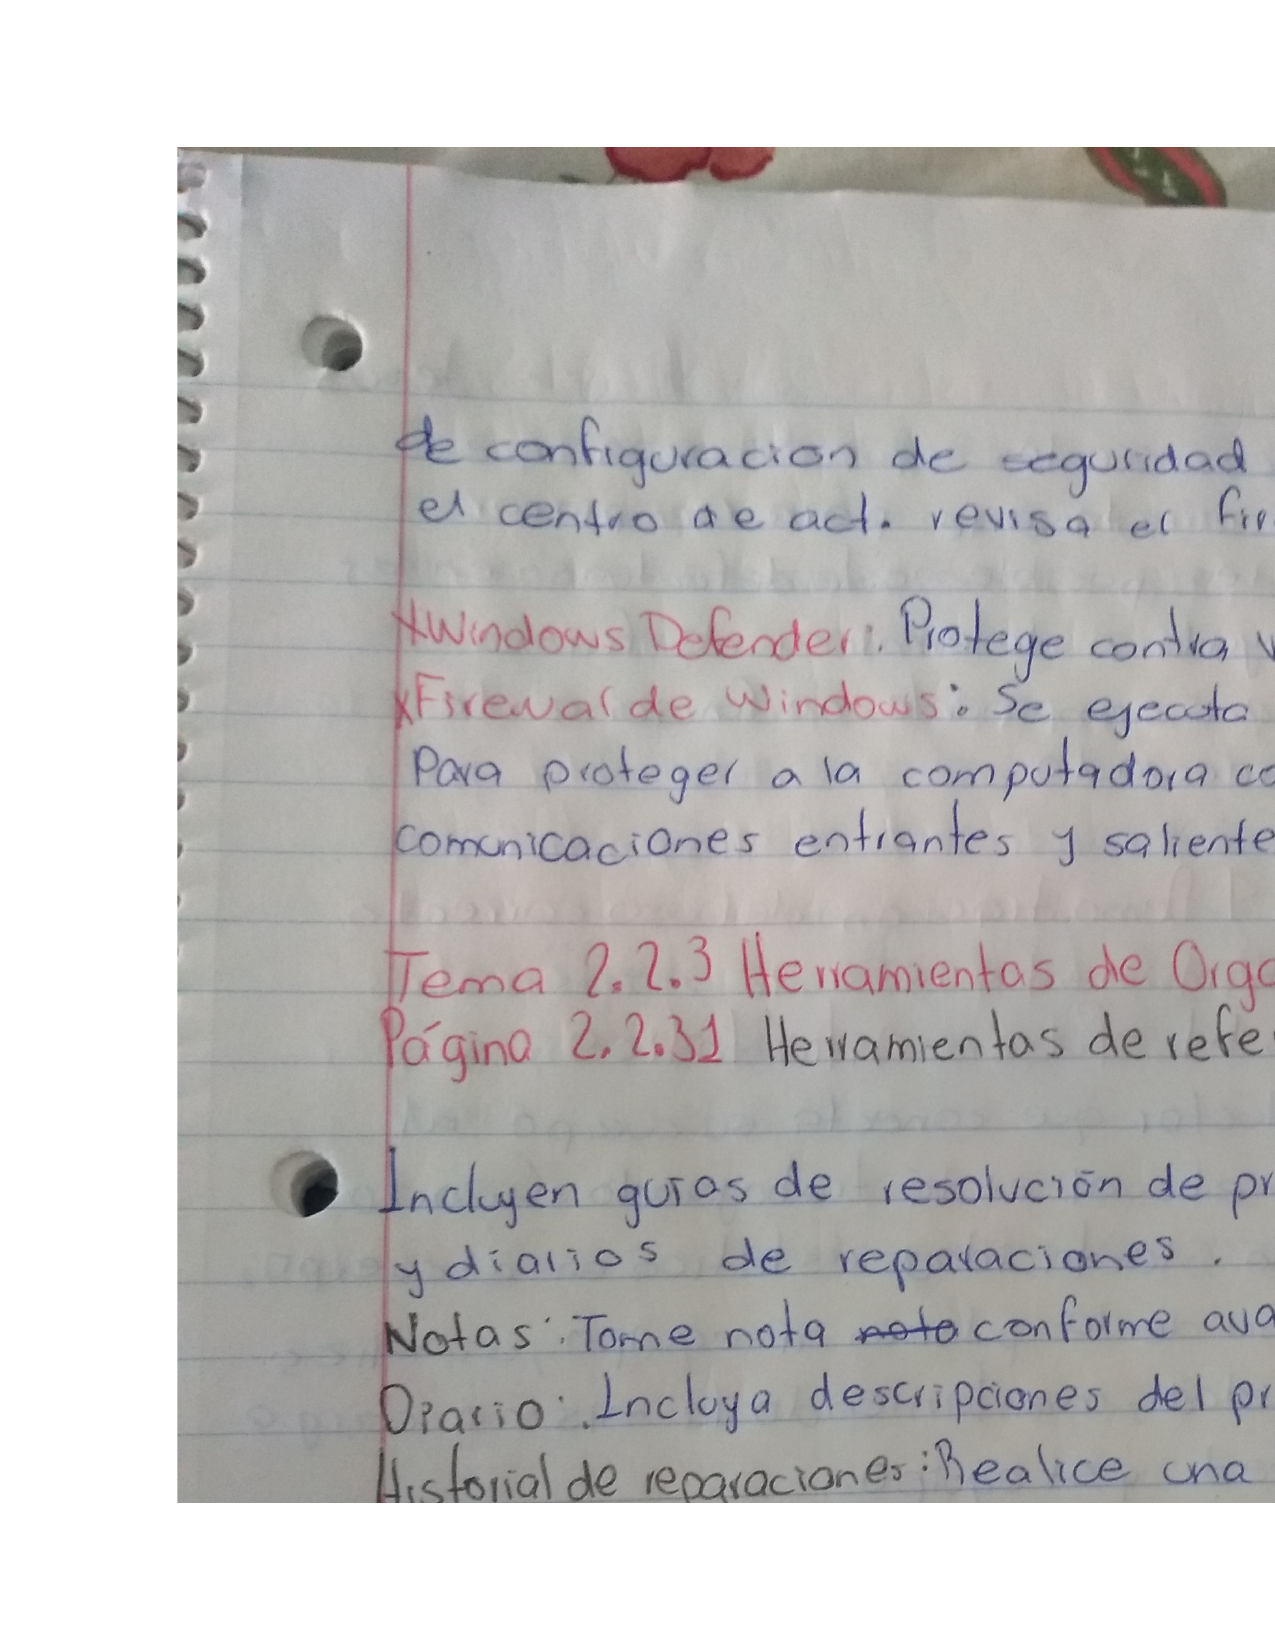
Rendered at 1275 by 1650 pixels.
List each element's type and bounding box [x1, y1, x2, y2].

picture [177, 147, 1275, 1503]
